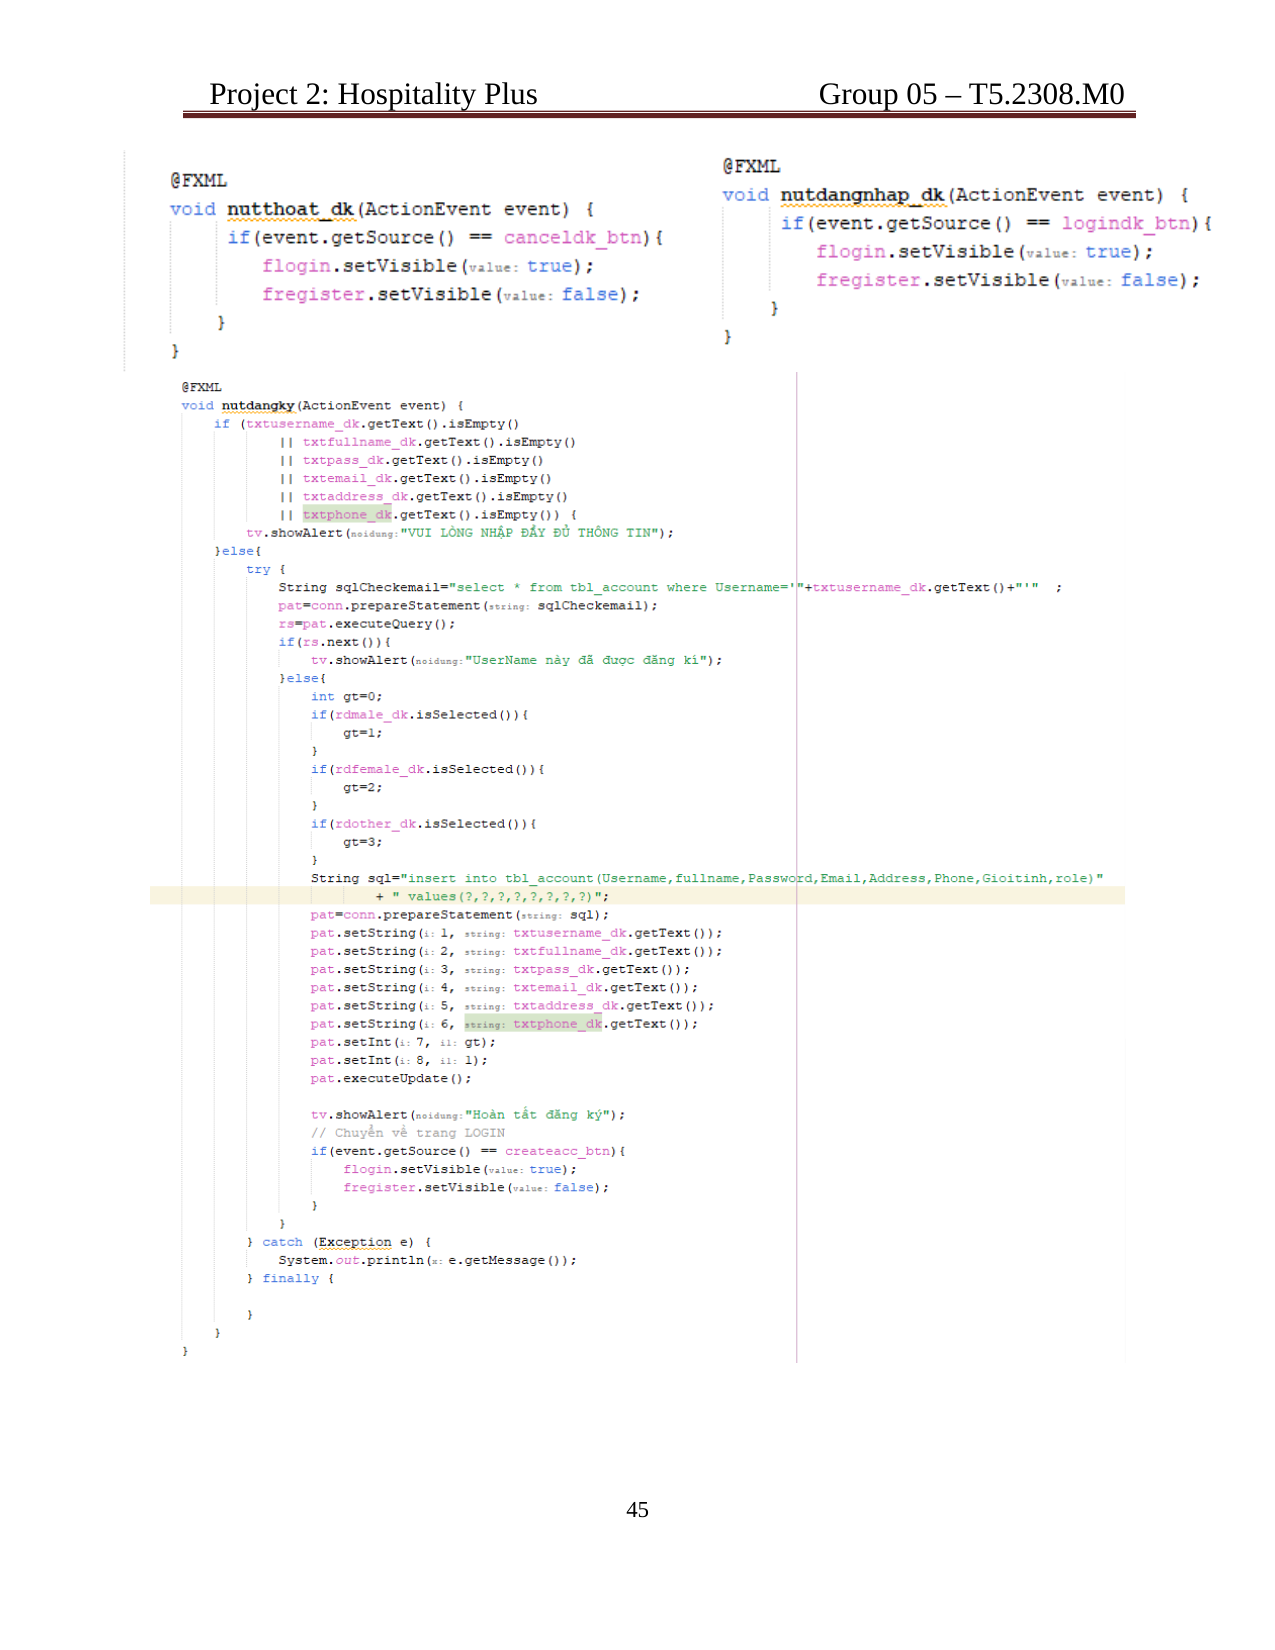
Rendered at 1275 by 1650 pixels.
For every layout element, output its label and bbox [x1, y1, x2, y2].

picture [121, 150, 1255, 1363]
